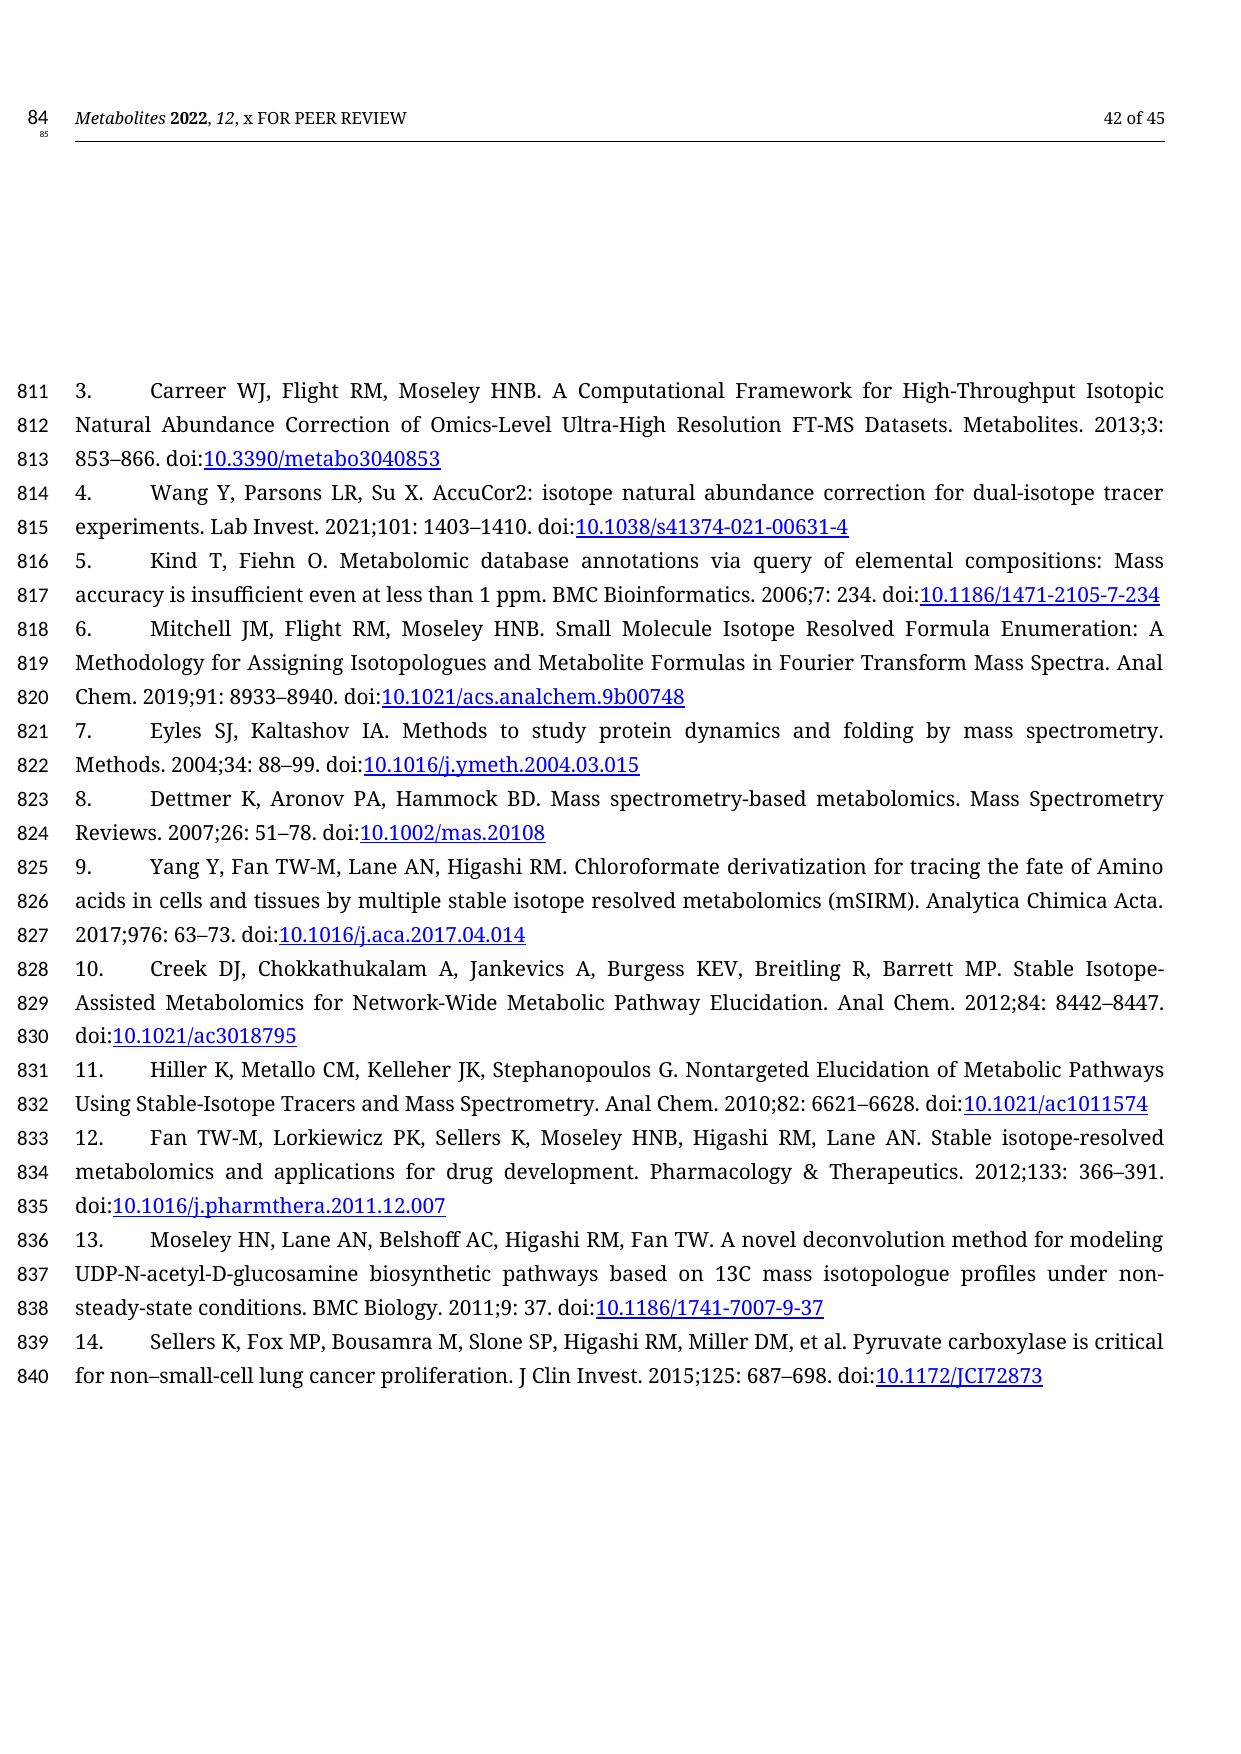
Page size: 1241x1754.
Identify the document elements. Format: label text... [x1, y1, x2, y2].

text 11. Hiller K, Metallo CM, Kelleher JK, Stephanopoulos G. Nontargeted Elucidation of Metabolic Pathways Using Stable-Isotope Tracers and Mass Spectrometry. Anal Chem. 2010;82: 6621–6628. doi:10.1021/ac1011574 [75, 1053, 1165, 1121]
text 8. Dettmer K, Aronov PA, Hammock BD. Mass spectrometry-based metabolomics. Mass Spectrometry Reviews. 2007;26: 51–78. doi:10.1002/mas.20108 [75, 781, 1165, 849]
text 9. Yang Y, Fan TW-M, Lane AN, Higashi RM. Chloroformate derivatization for tracing the fate of Amino acids in cells and tissues by multiple stable isotope resolved metabolomics (mSIRM). Analytica Chimica Acta. 2017;976: 63–73. doi:10.1016/j.aca.2017.04.014 [75, 849, 1165, 951]
text 5. Kind T, Fiehn O. Metabolomic database annotations via query of elemental compositions: Mass accuracy is insufficient even at less than 1 ppm. BMC Bioinformatics. 2006;7: 234. doi:10.1186/1471-2105-7-234 [75, 543, 1165, 611]
text 12. Fan TW-M, Lorkiewicz PK, Sellers K, Moseley HNB, Higashi RM, Lane AN. Stable isotope-resolved metabolomics and applications for drug development. Pharmacology & Therapeutics. 2012;133: 366–391. doi:10.1016/j.pharmthera.2011.12.007 [75, 1121, 1165, 1223]
text 3. Carreer WJ, Flight RM, Moseley HNB. A Computational Framework for High-Throughput Isotopic Natural Abundance Correction of Omics-Level Ultra-High Resolution FT-MS Datasets. Metabolites. 2013;3: 853–866. doi:10.3390/metabo3040853 [75, 374, 1165, 476]
text 13. Moseley HN, Lane AN, Belshoff AC, Higashi RM, Fan TW. A novel deconvolution method for modeling UDP-N-acetyl-D-glucosamine biosynthetic pathways based on 13C mass isotopologue profiles under non-steady-state conditions. BMC Biology. 2011;9: 37. doi:10.1186/1741-7007-9-37 [75, 1223, 1165, 1324]
text 4. Wang Y, Parsons LR, Su X. AccuCor2: isotope natural abundance correction for dual-isotope tracer experiments. Lab Invest. 2021;101: 1403–1410. doi:10.1038/s41374-021-00631-4 [75, 476, 1165, 543]
text 7. Eyles SJ, Kaltashov IA. Methods to study protein dynamics and folding by mass spectrometry. Methods. 2004;34: 88–99. doi:10.1016/j.ymeth.2004.03.015 [75, 713, 1165, 781]
text 14. Sellers K, Fox MP, Bousamra M, Slone SP, Higashi RM, Miller DM, et al. Pyruvate carboxylase is critical for non–small-cell lung cancer proliferation. J Clin Invest. 2015;125: 687–698. doi:10.1172/JCI72873 [75, 1324, 1165, 1392]
text 6. Mitchell JM, Flight RM, Moseley HNB. Small Molecule Isotope Resolved Formula Enumeration: A Methodology for Assigning Isotopologues and Metabolite Formulas in Fourier Transform Mass Spectra. Anal Chem. 2019;91: 8933–8940. doi:10.1021/acs.analchem.9b00748 [75, 611, 1165, 713]
text 10. Creek DJ, Chokkathukalam A, Jankevics A, Burgess KEV, Breitling R, Barrett MP. Stable Isotope-Assisted Metabolomics for Network-Wide Metabolic Pathway Elucidation. Anal Chem. 2012;84: 8442–8447. doi:10.1021/ac3018795 [75, 951, 1165, 1053]
